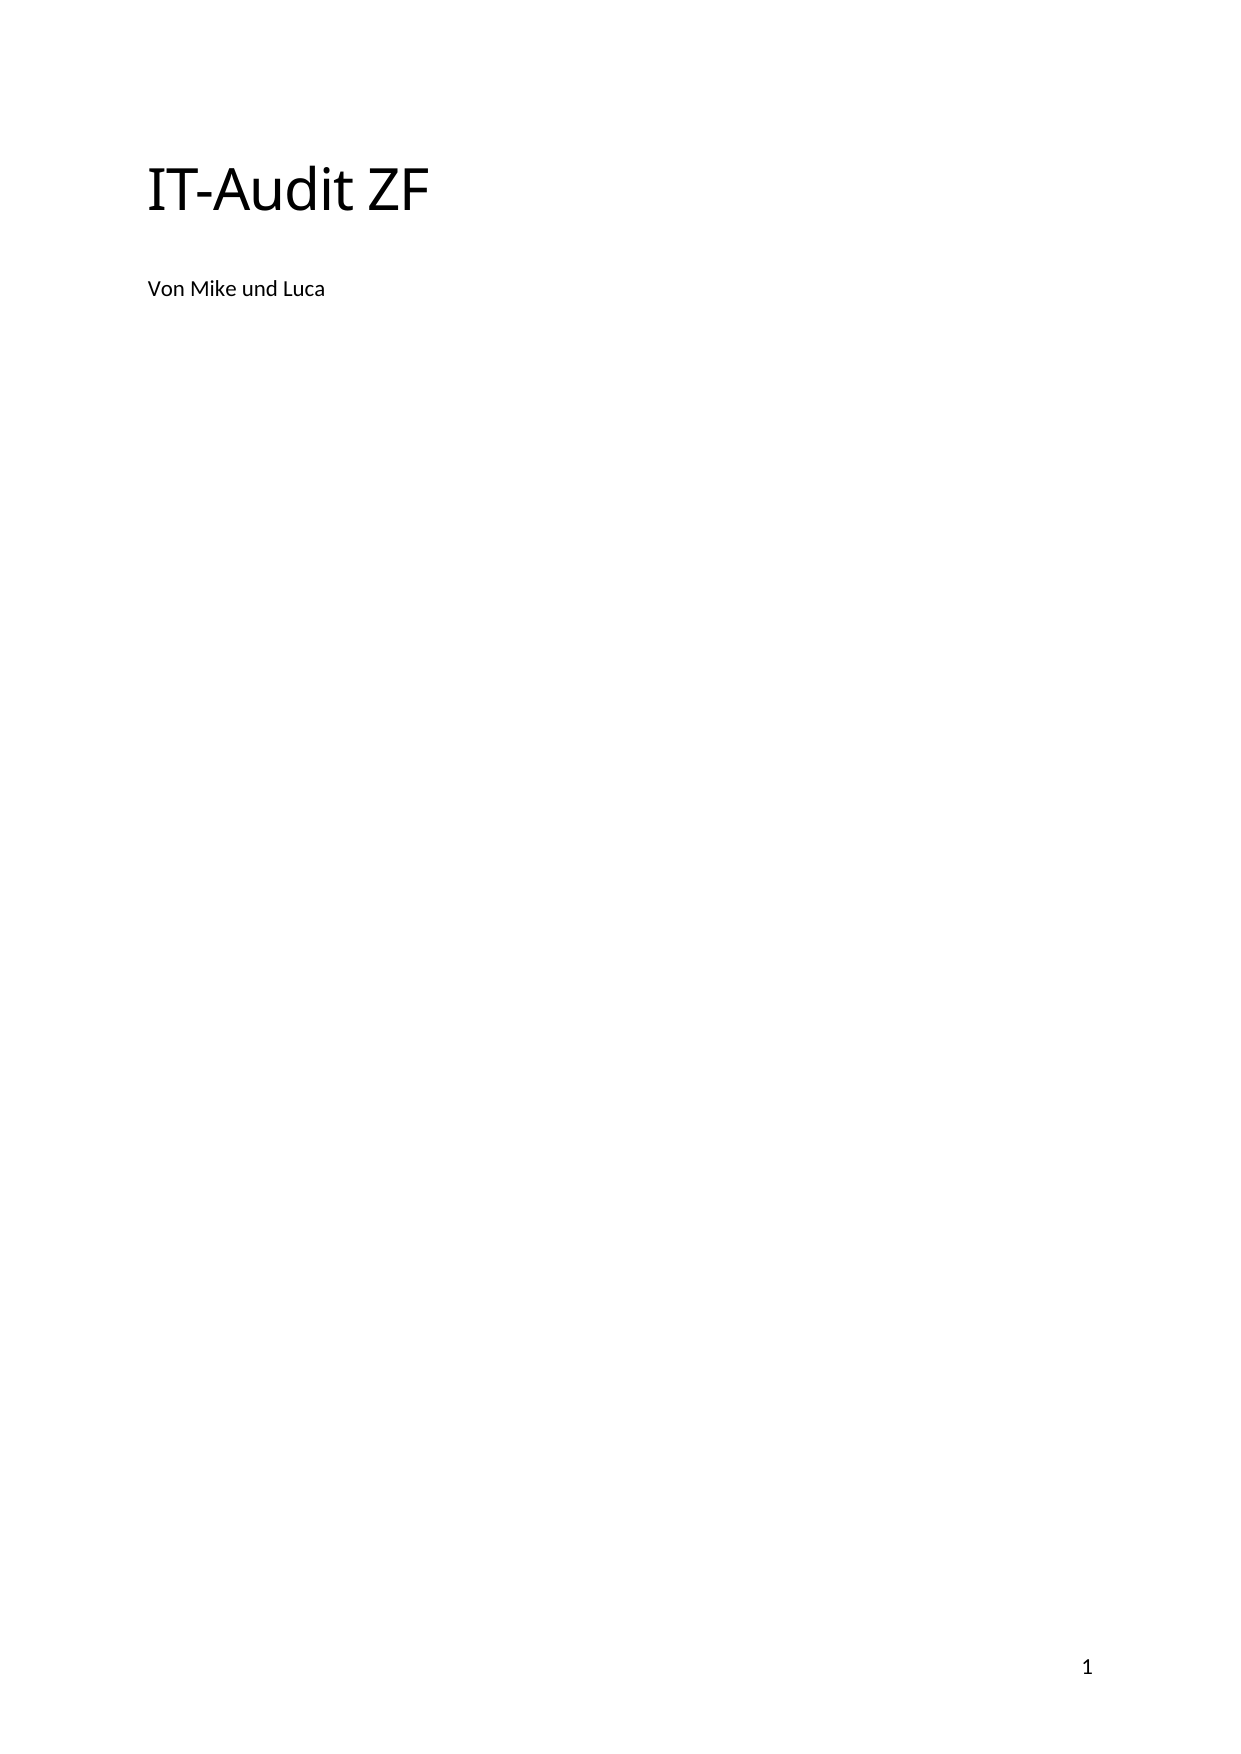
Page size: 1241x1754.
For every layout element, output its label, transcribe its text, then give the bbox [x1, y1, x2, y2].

text Von Mike und Luca [148, 274, 1093, 302]
title IT-Audit ZF [148, 148, 1093, 227]
